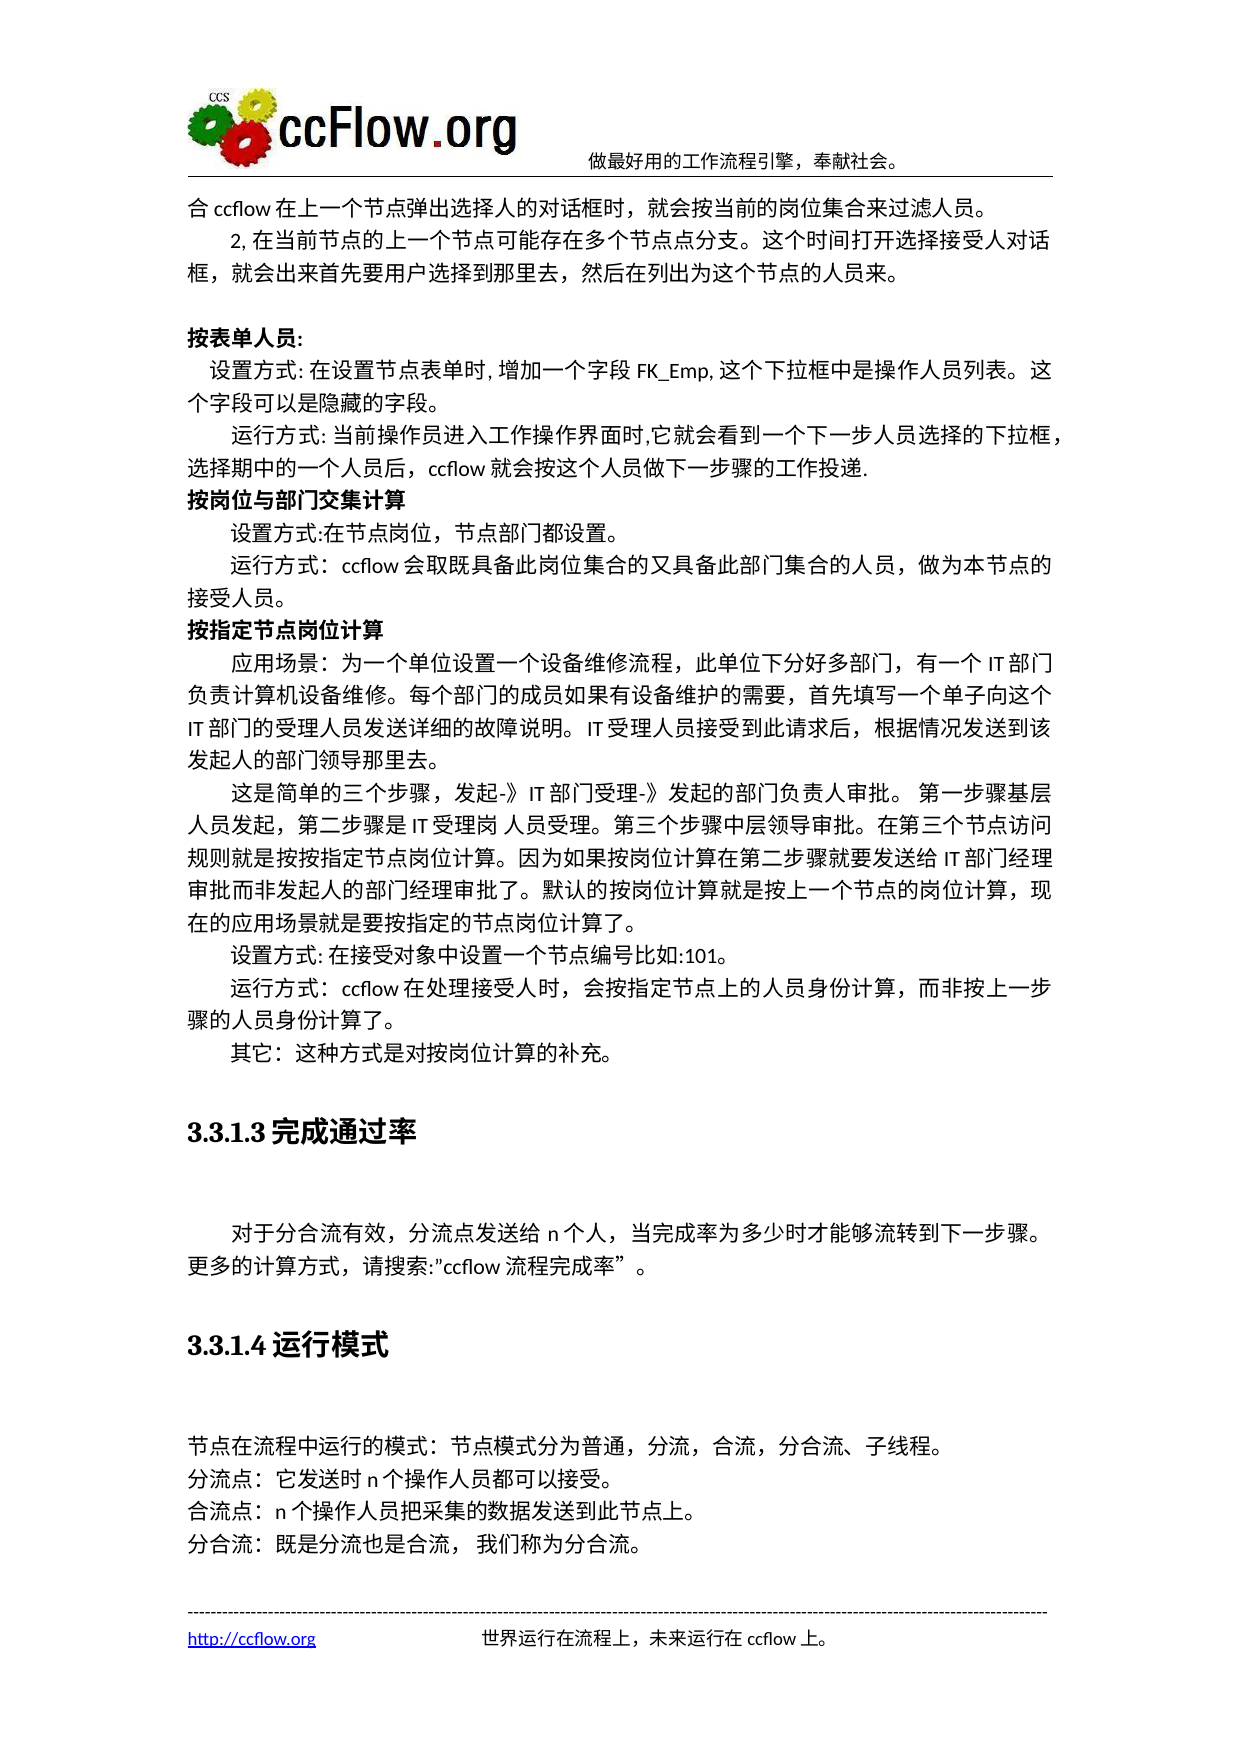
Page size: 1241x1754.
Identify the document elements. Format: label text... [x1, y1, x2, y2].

text 运行方式：ccflow会取既具备此岗位集合的又具备此部门集合的人员，做为本节点的接受人员。 [187, 548, 1053, 613]
text 分流点：它发送时n个操作人员都可以接受。 [187, 1461, 1053, 1494]
text 设置方式:在节点岗位，节点部门都设置。 [187, 515, 1053, 548]
text 对于分合流有效，分流点发送给n个人，当完成率为多少时才能够流转到下一步骤。更多的计算方式，请搜索:”ccflow 流程完成率”。 [187, 1216, 1053, 1281]
subtitle 3.3.1.4运行模式 [187, 1310, 1053, 1375]
text 运行方式: 当前操作员进入工作操作界面时,它就会看到一个下一步人员选择的下拉框，选择期中的一个人员后，ccflow 就会按这个人员做下一步骤的工作投递. [187, 418, 1053, 483]
text 节点在流程中运行的模式：节点模式分为普通，分流，合流，分合流、子线程。 [187, 1429, 1053, 1461]
text 合流点：n个操作人员把采集的数据发送到此节点上。 [187, 1494, 1053, 1526]
text 这是简单的三个步骤，发起-》IT部门受理-》发起的部门负责人审批。 第一步骤基层人员发起，第二步骤是IT受理岗 人员受理。第三个步骤中层领导审批。在第三个节点访问规则就是按按指定节点岗位计算。因为如果按岗位计算在第二步骤就要发送给IT部门经理审批而非发起人的部门经理审批了。默认的按岗位计算就是按上一个节点的岗位计算，现在的应用场景就是要按指定的节点岗位计算了。 [187, 775, 1053, 938]
text 运行方式：ccflow在处理接受人时，会按指定节点上的人员身份计算，而非按上一步骤的人员身份计算了。 [187, 970, 1053, 1035]
text 设置方式: 在设置节点表单时, 增加一个字段 FK_Emp, 这个下拉框中是操作人员列表。这个字段可以是隐藏的字段。 [187, 353, 1053, 418]
subtitle 3.3.1.3完成通过率 [187, 1097, 1053, 1162]
text 按岗位与部门交集计算 [187, 483, 1053, 515]
text 1, 当前节点的上一节点会有选择人的范围过滤问题，如果您在此节点上设置了岗位集合ccflow在上一个节点弹出选择人的对话框时，就会按当前的岗位集合来过滤人员。 [187, 190, 1053, 223]
text 按表单人员: [187, 320, 1053, 353]
text 设置方式: 在接受对象中设置一个节点编号比如:101。 [187, 938, 1053, 970]
text 按指定节点岗位计算 [187, 613, 1053, 645]
text 其它：这种方式是对按岗位计算的补充。 [187, 1035, 1053, 1068]
text 2, 在当前节点的上一个节点可能存在多个节点点分支。这个时间打开选择接受人对话框，就会出来首先要用户选择到那里去，然后在列出为这个节点的人员来。 [187, 223, 1053, 288]
text 分合流：既是分流也是合流， 我们称为分合流。 [187, 1526, 1053, 1559]
picture [187, 88, 521, 169]
text 应用场景：为一个单位设置一个设备维修流程，此单位下分好多部门，有一个IT部门负责计算机设备维修。每个部门的成员如果有设备维护的需要，首先填写一个单子向这个IT部门的受理人员发送详细的故障说明。IT受理人员接受到此请求后，根据情况发送到该发起人的部门领导那里去。 [187, 645, 1053, 775]
